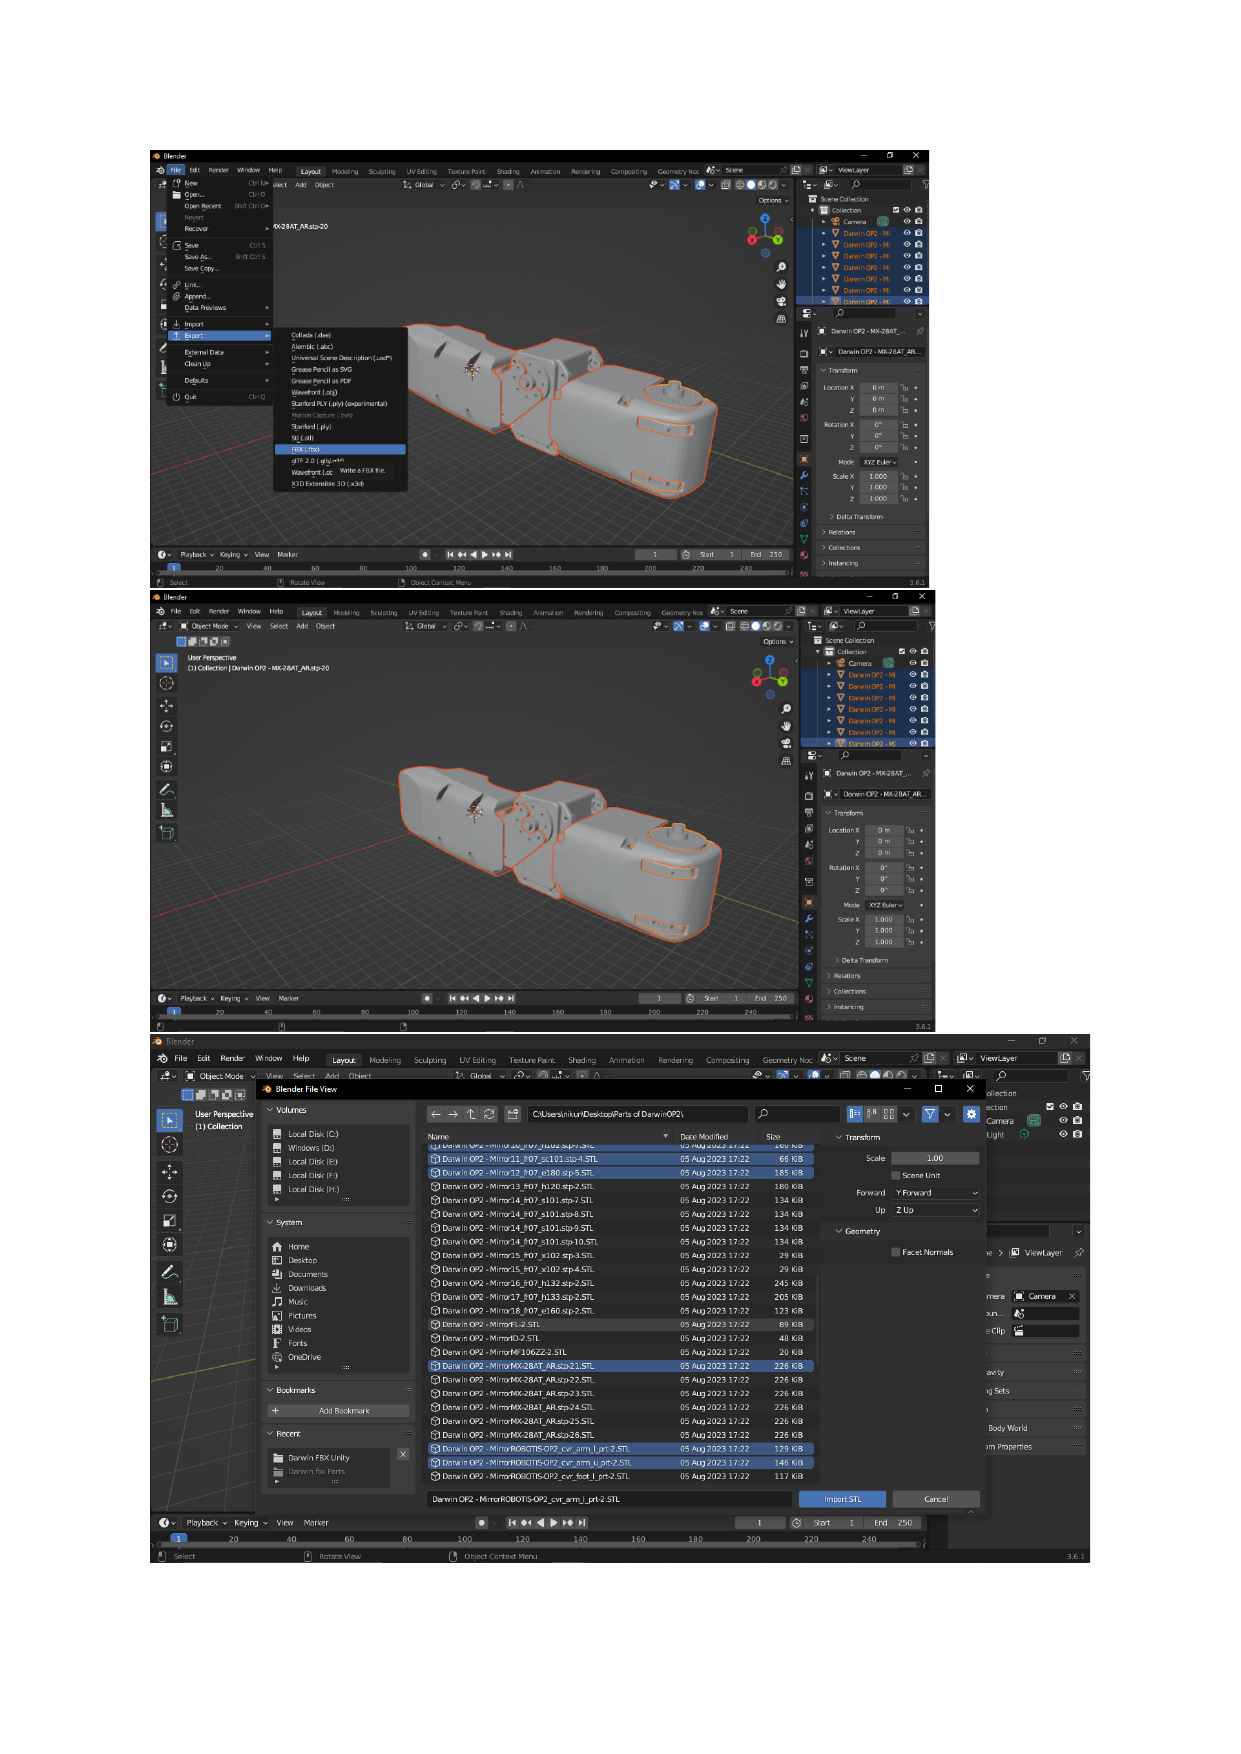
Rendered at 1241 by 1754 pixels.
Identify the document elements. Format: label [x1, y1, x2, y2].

picture [150, 150, 930, 588]
picture [150, 1034, 1091, 1563]
picture [150, 590, 936, 1032]
